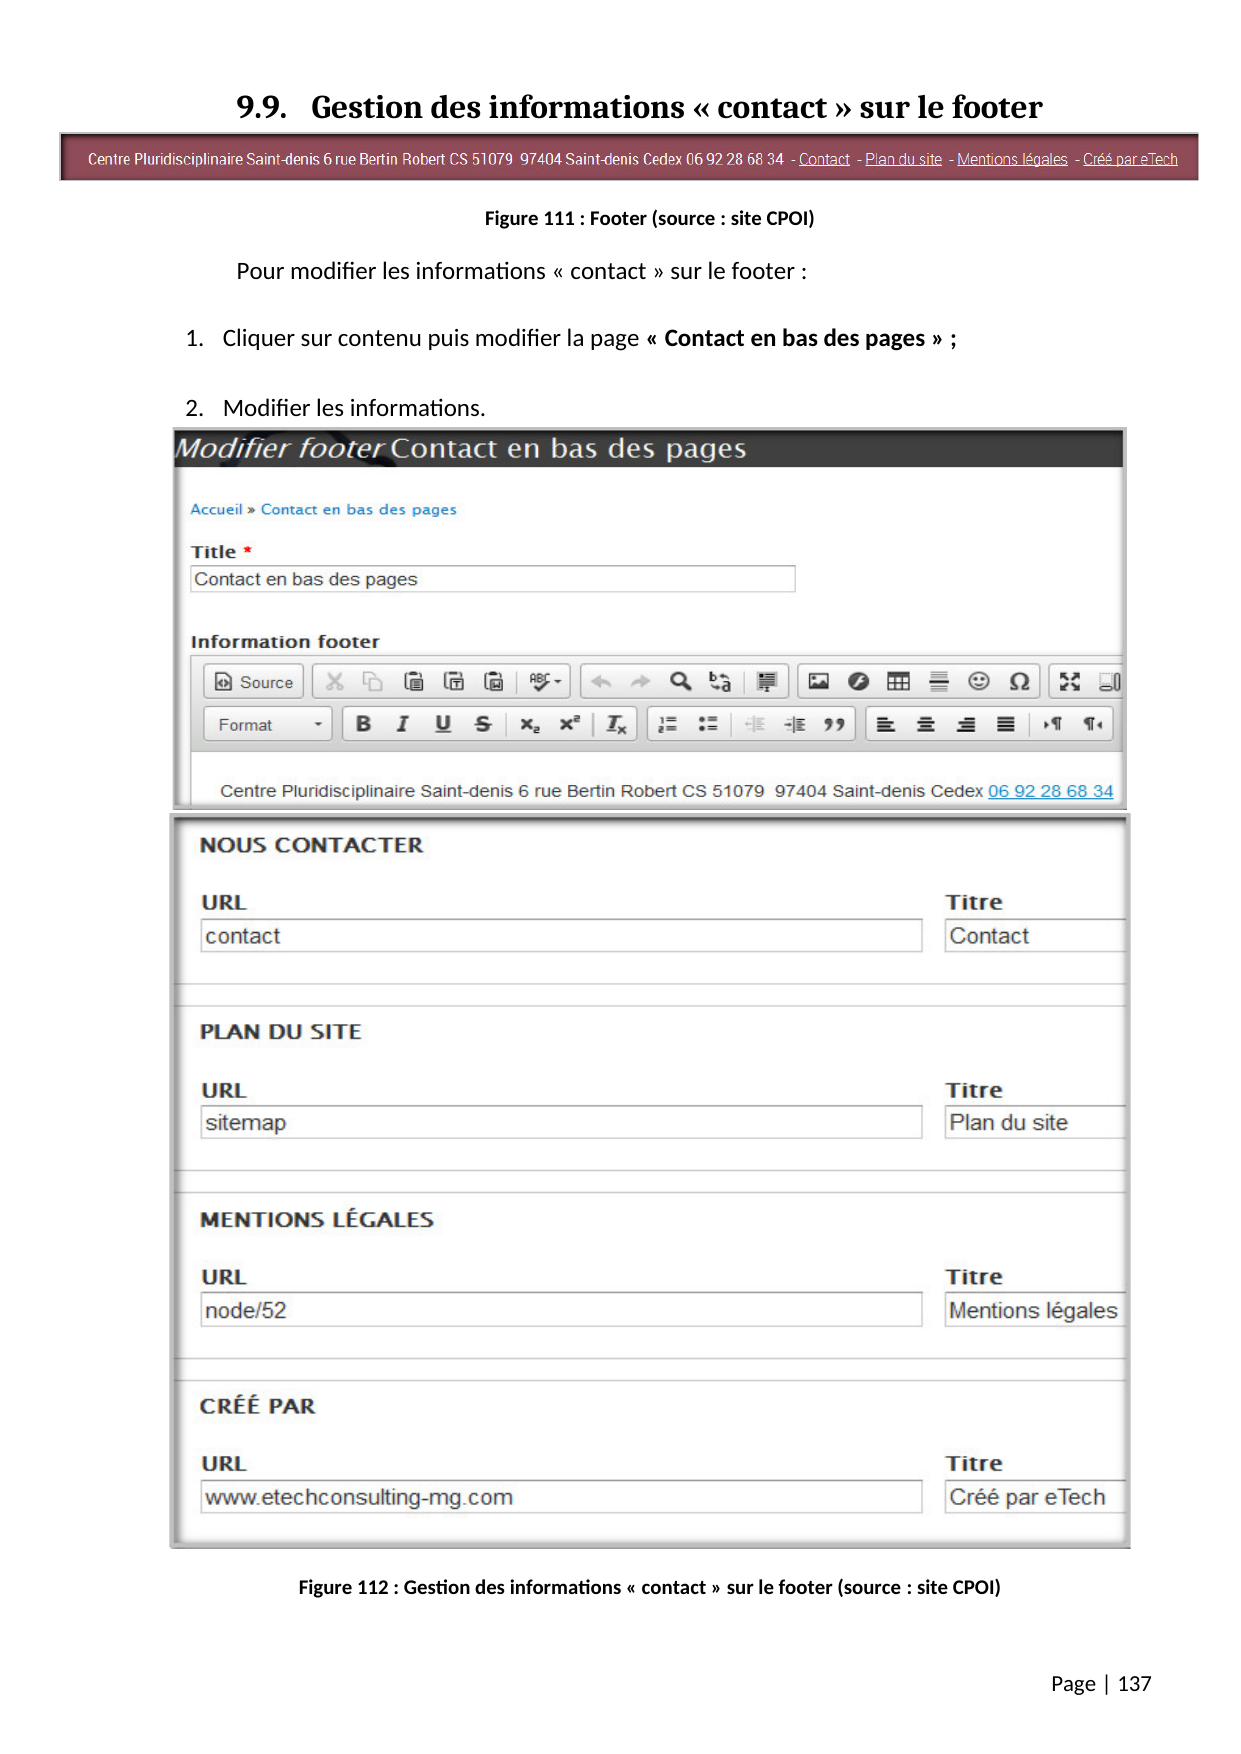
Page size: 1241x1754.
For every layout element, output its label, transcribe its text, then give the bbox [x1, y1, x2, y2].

list Cliquer sur contenu puis modifier la page « Contact en bas des pages » ; [185, 322, 1152, 353]
text Figure 111 : Footer (source : site CPOI) [148, 205, 1152, 231]
picture [172, 427, 1127, 810]
list Modifier les informations. [185, 392, 1152, 423]
picture [168, 813, 1131, 1549]
subtitle Gestion des informations « contact » sur le footer [236, 89, 1152, 127]
text Pour modifier les informations « contact » sur le footer : [148, 255, 1152, 286]
text Figure 112 : Gestion des informations « contact » sur le footer (source : site CPOI) [148, 1574, 1152, 1599]
picture [59, 132, 1199, 181]
